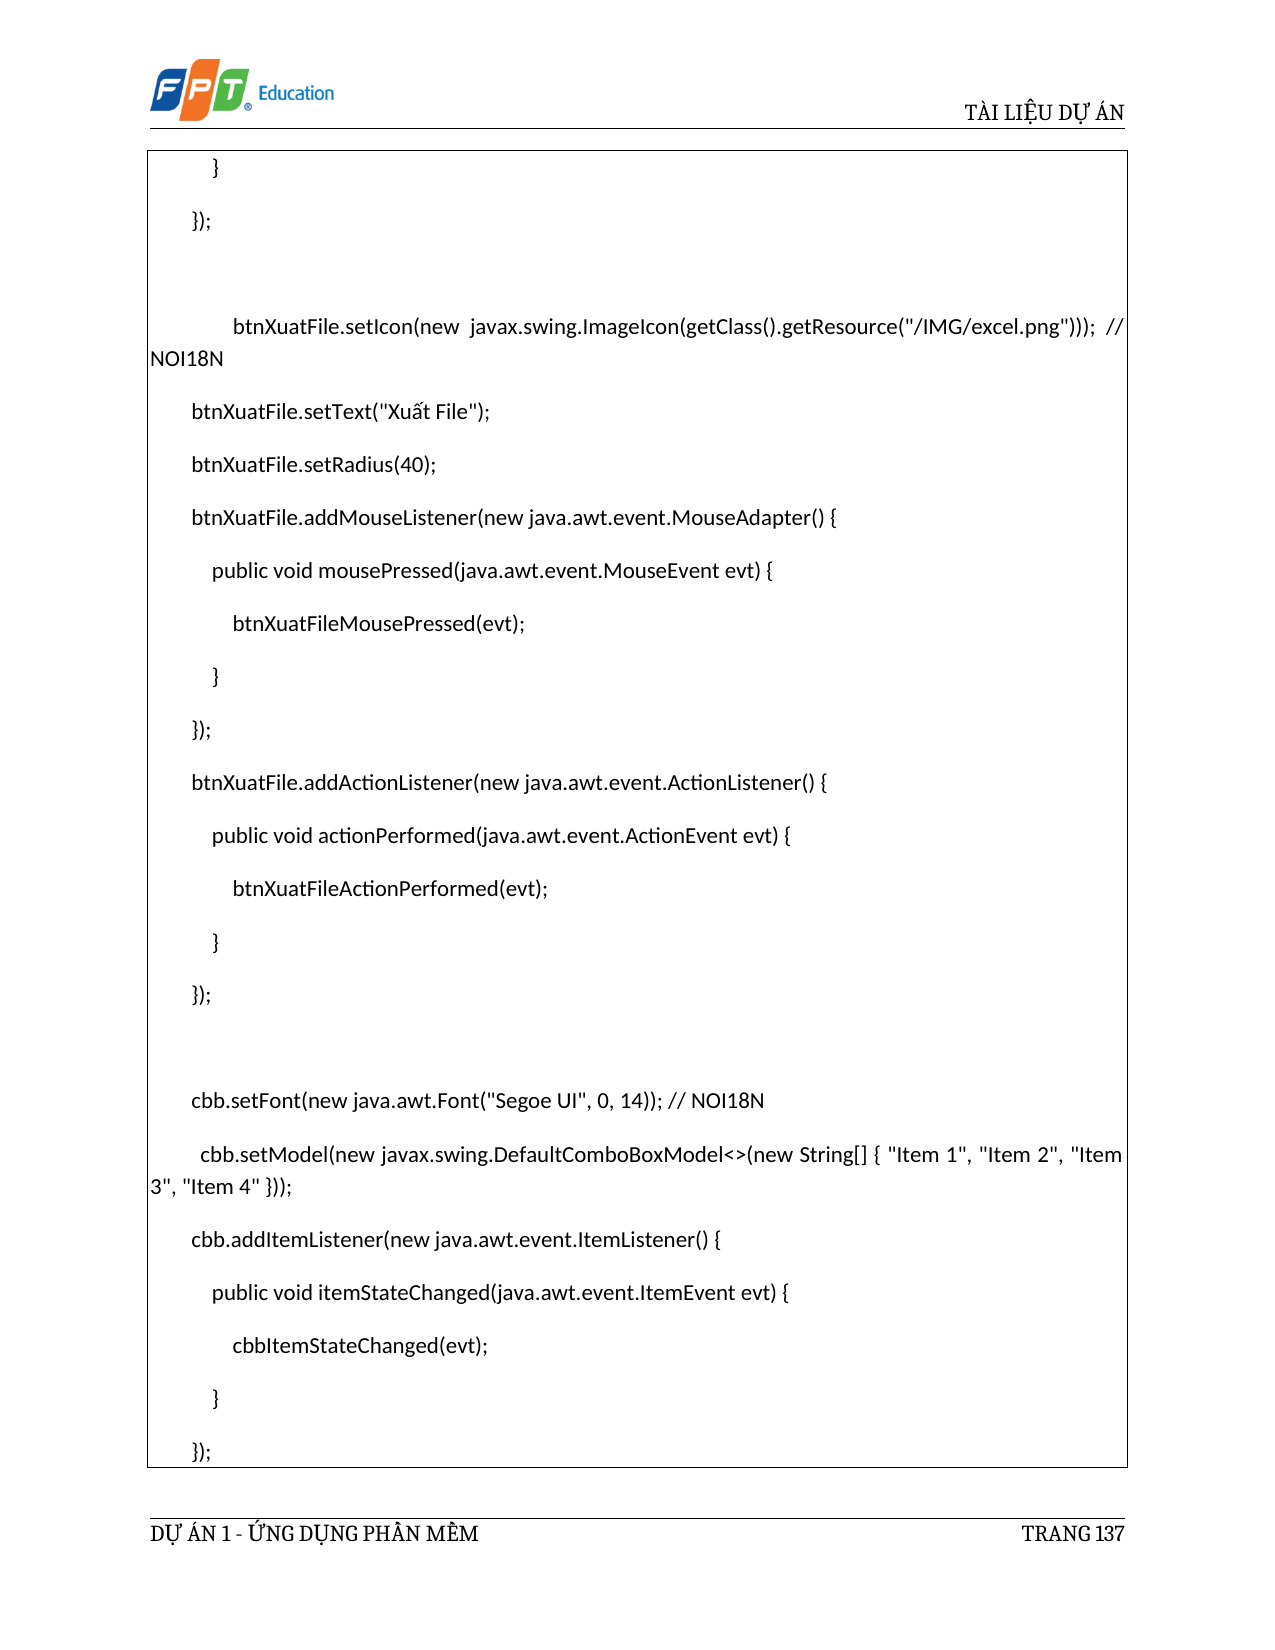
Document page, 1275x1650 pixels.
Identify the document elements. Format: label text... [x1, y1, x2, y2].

text public void itemStateChanged(java.awt.event.ItemEvent evt) { [148, 1275, 1127, 1306]
text btnXuatFileActionPerformed(evt); [148, 871, 1127, 903]
text }); [148, 203, 1127, 234]
text } [148, 1381, 1127, 1412]
text cbbItemStateChanged(evt); [148, 1328, 1127, 1359]
text } [148, 151, 1127, 181]
text }); [148, 1434, 1127, 1467]
text } [148, 924, 1127, 956]
text btnXuatFile.setText("Xuất File"); [148, 394, 1127, 425]
text public void mousePressed(java.awt.event.MouseEvent evt) { [148, 553, 1127, 584]
text btnXuatFile.addActionListener(new java.awt.event.ActionListener() { [148, 765, 1127, 797]
text cbb.setFont(new java.awt.Font("Segoe UI", 0, 14)); // NOI18N [148, 1083, 1127, 1115]
text btnXuatFile.setIcon(new javax.swing.ImageIcon(getClass().getResource("/IMG/excel.png"))); // NOI18N [148, 309, 1127, 372]
text btnXuatFile.setRadius(40); [148, 447, 1127, 478]
text cbb.addItemListener(new java.awt.event.ItemListener() { [148, 1222, 1127, 1253]
text }); [148, 712, 1127, 743]
text }); [148, 977, 1127, 1009]
text cbb.setModel(new javax.swing.DefaultComboBoxModel<>(new String[] { "Item 1", "Item 2", "Item 3", "Item 4" })); [148, 1137, 1127, 1200]
text btnXuatFileMousePressed(evt); [148, 606, 1127, 637]
picture [150, 59, 336, 121]
text public void actionPerformed(java.awt.event.ActionEvent evt) { [148, 818, 1127, 849]
text btnXuatFile.addMouseListener(new java.awt.event.MouseAdapter() { [148, 500, 1127, 531]
text } [148, 659, 1127, 691]
